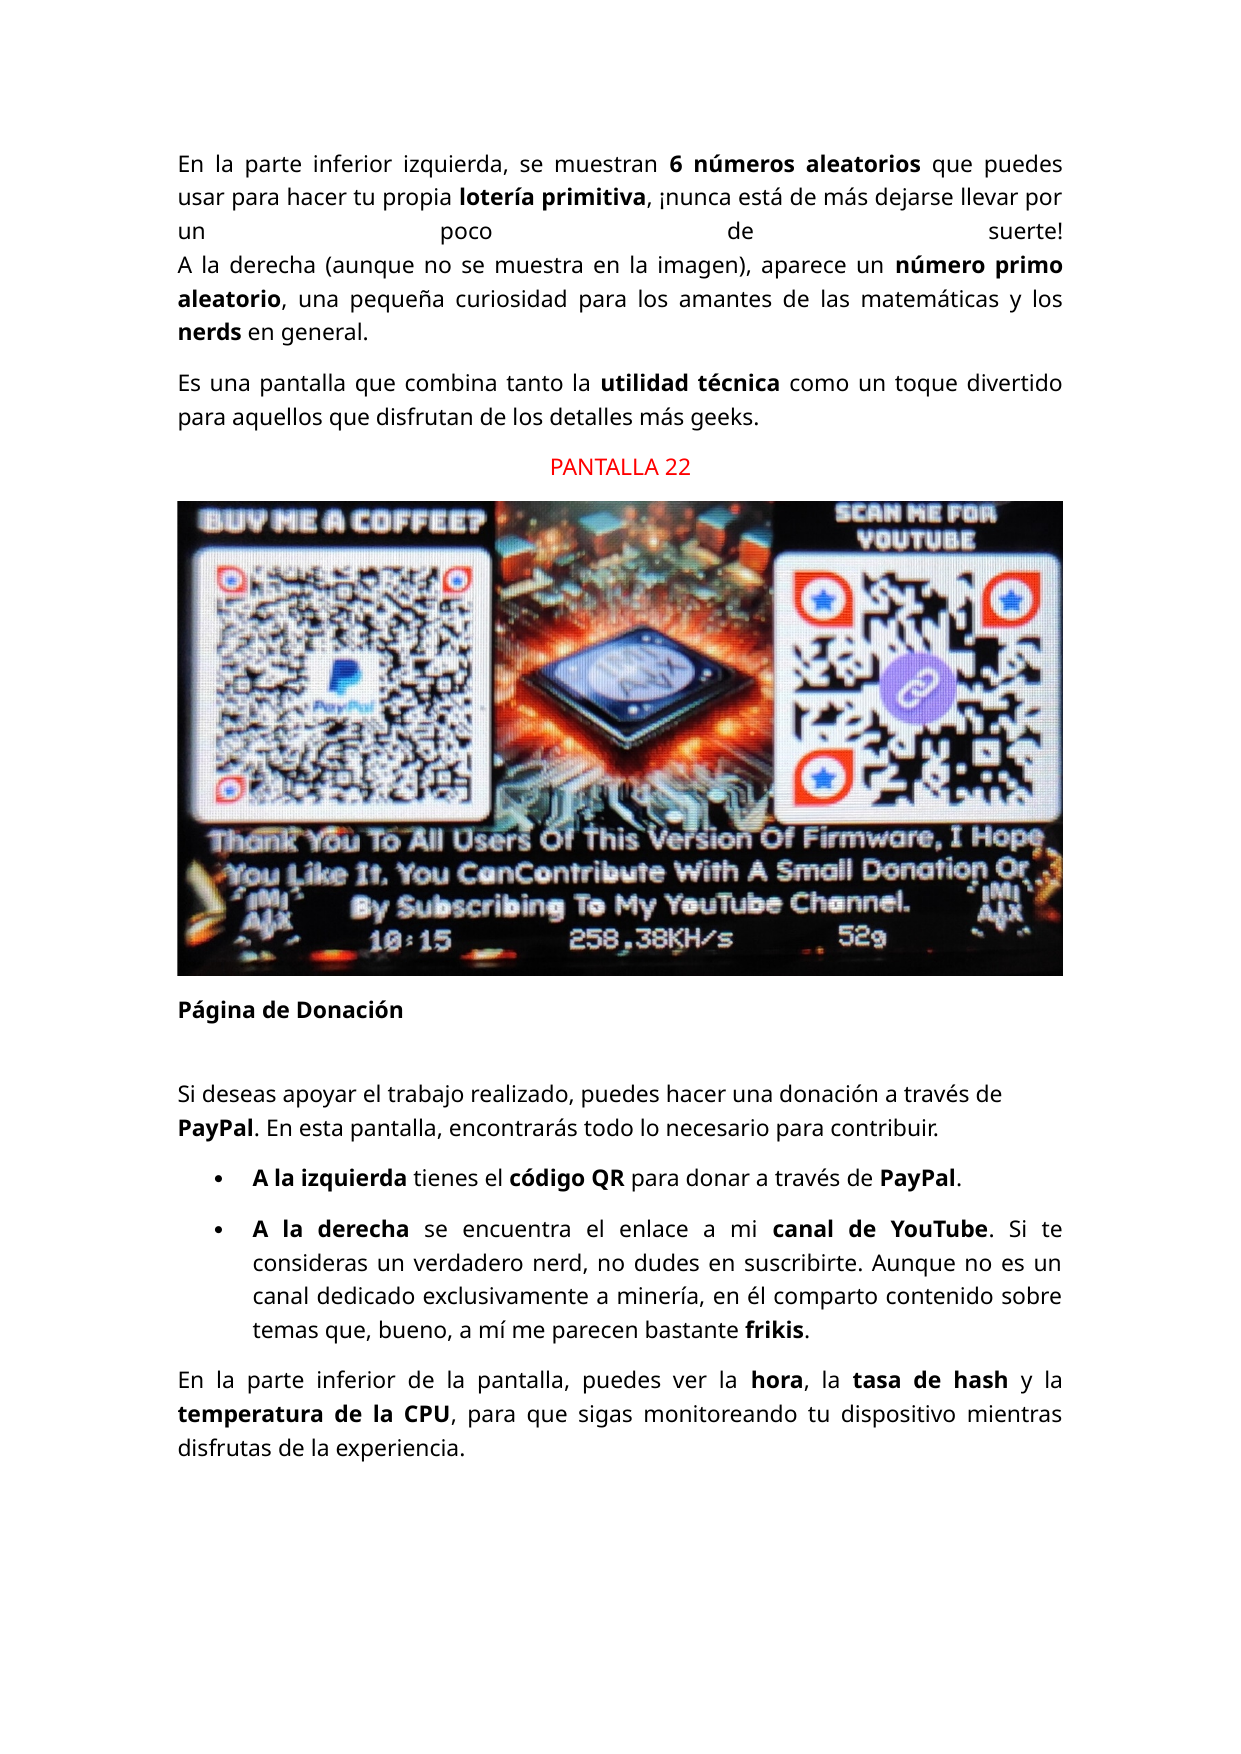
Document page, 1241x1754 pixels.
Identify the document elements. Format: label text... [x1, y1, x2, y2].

text Página de Donación [177, 994, 1063, 1025]
text Si deseas apoyar el trabajo realizado, puedes hacer una donación a través de PayPal. En esta pantalla, encontrarás todo lo necesario para contribuir. [177, 1044, 1063, 1143]
text En la parte inferior de la pantalla, puedes ver la hora, la tasa de hash y la temperatura de la CPU, para que sigas monitoreando tu dispositivo mientras disfrutas de la experiencia. [177, 1364, 1063, 1463]
picture [177, 501, 1063, 976]
text Es una pantalla que combina tanto la utilidad técnica como un toque divertido para aquellos que disfrutan de los detalles más geeks. [177, 367, 1063, 432]
text PANTALLA 22 [177, 451, 1063, 482]
text En la parte inferior izquierda, se muestran 6 números aleatorios que puedes usar para hacer tu propia lotería primitiva, ¡nunca está de más dejarse llevar por un poco de suerte! A la derecha (aunque no se muestra en la imagen), aparece un número primo aleatorio, una pequeña curiosidad para los amantes de las matemáticas y los nerds en general. [177, 148, 1063, 348]
list A la derecha se encuentra el enlace a mi canal de YouTube. Si te consideras un verdadero nerd, no dudes en suscribirte. Aunque no es un canal dedicado exclusivamente a minería, en él comparto contenido sobre temas que, bueno, a mí me parecen bastante frikis. [215, 1213, 1063, 1345]
list A la izquierda tienes el código QR para donar a través de PayPal. [215, 1162, 1063, 1193]
